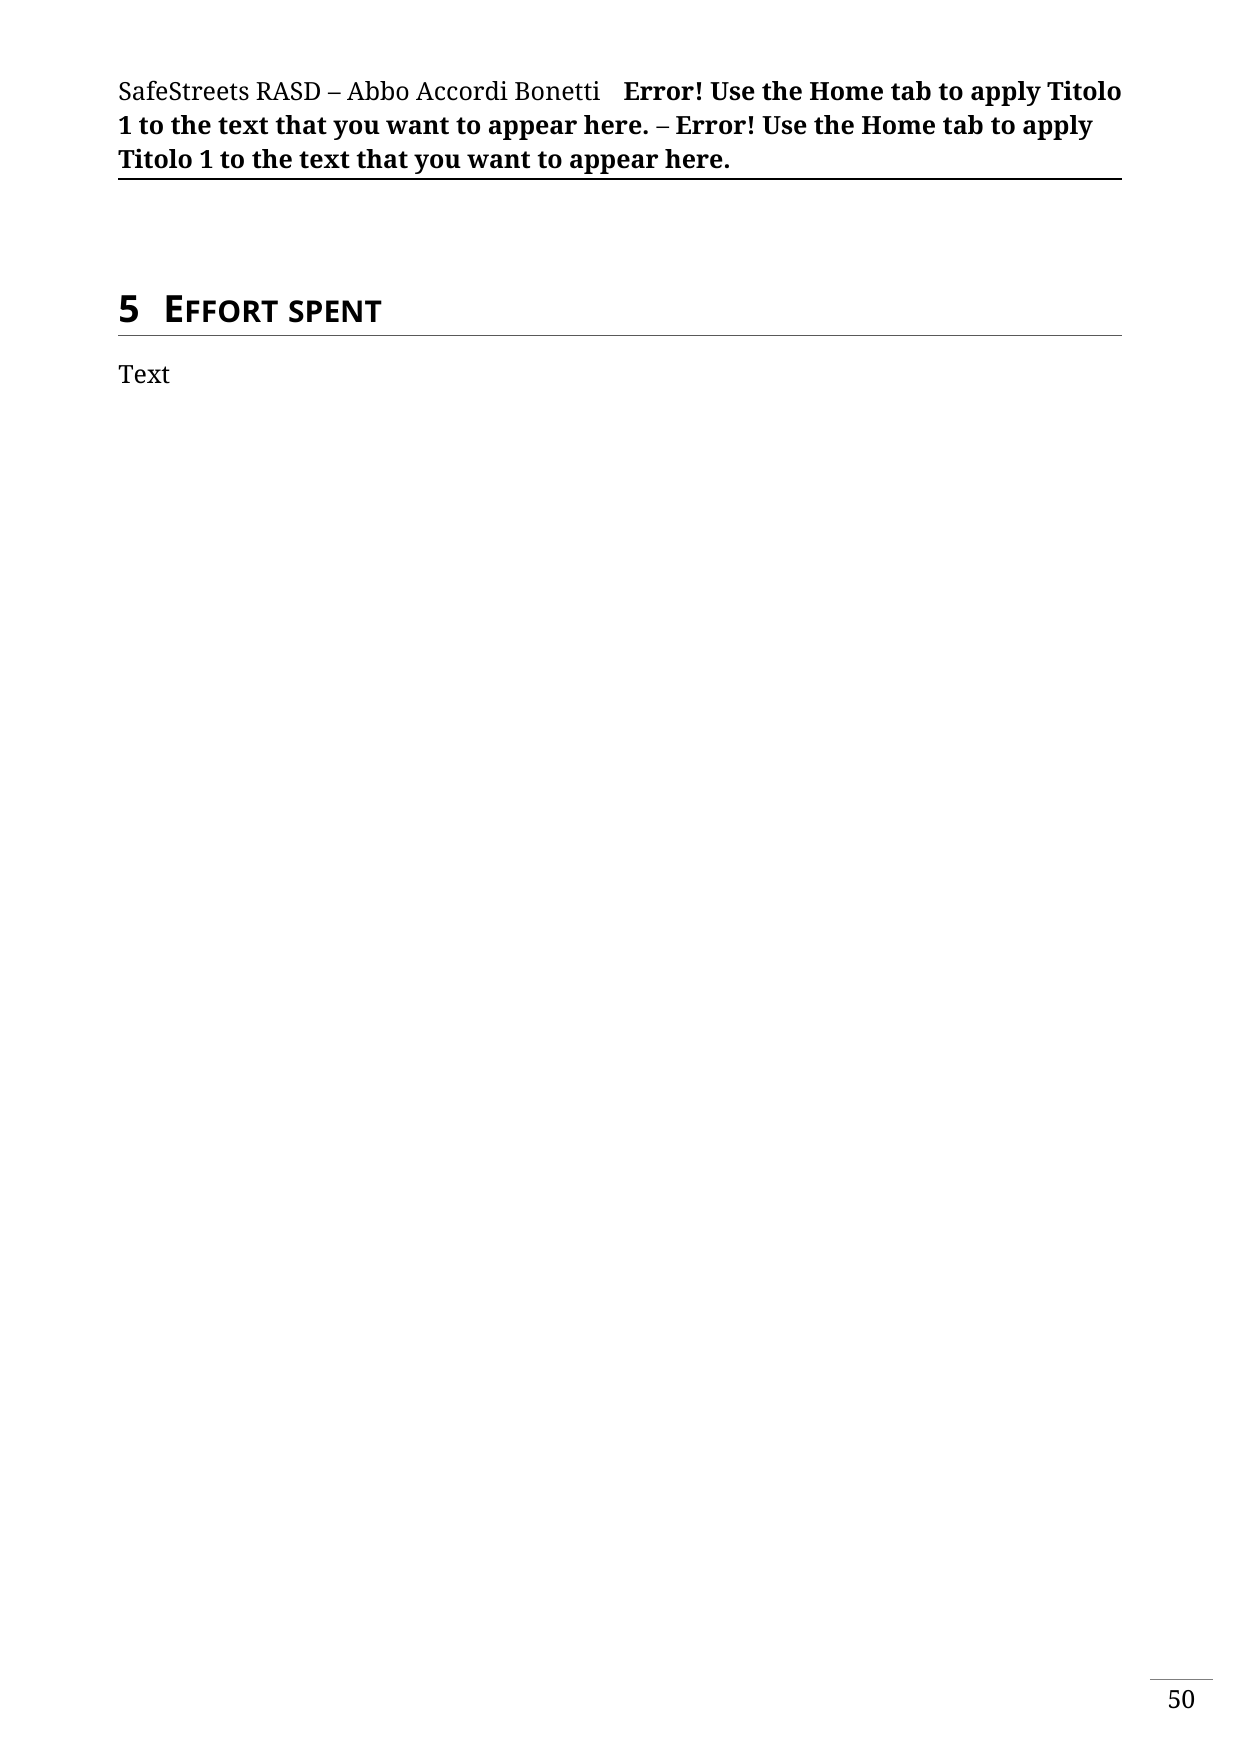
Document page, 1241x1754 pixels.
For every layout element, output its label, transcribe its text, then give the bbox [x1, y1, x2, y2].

subtitle Effort spent [118, 282, 1122, 335]
text Text [118, 357, 1122, 391]
